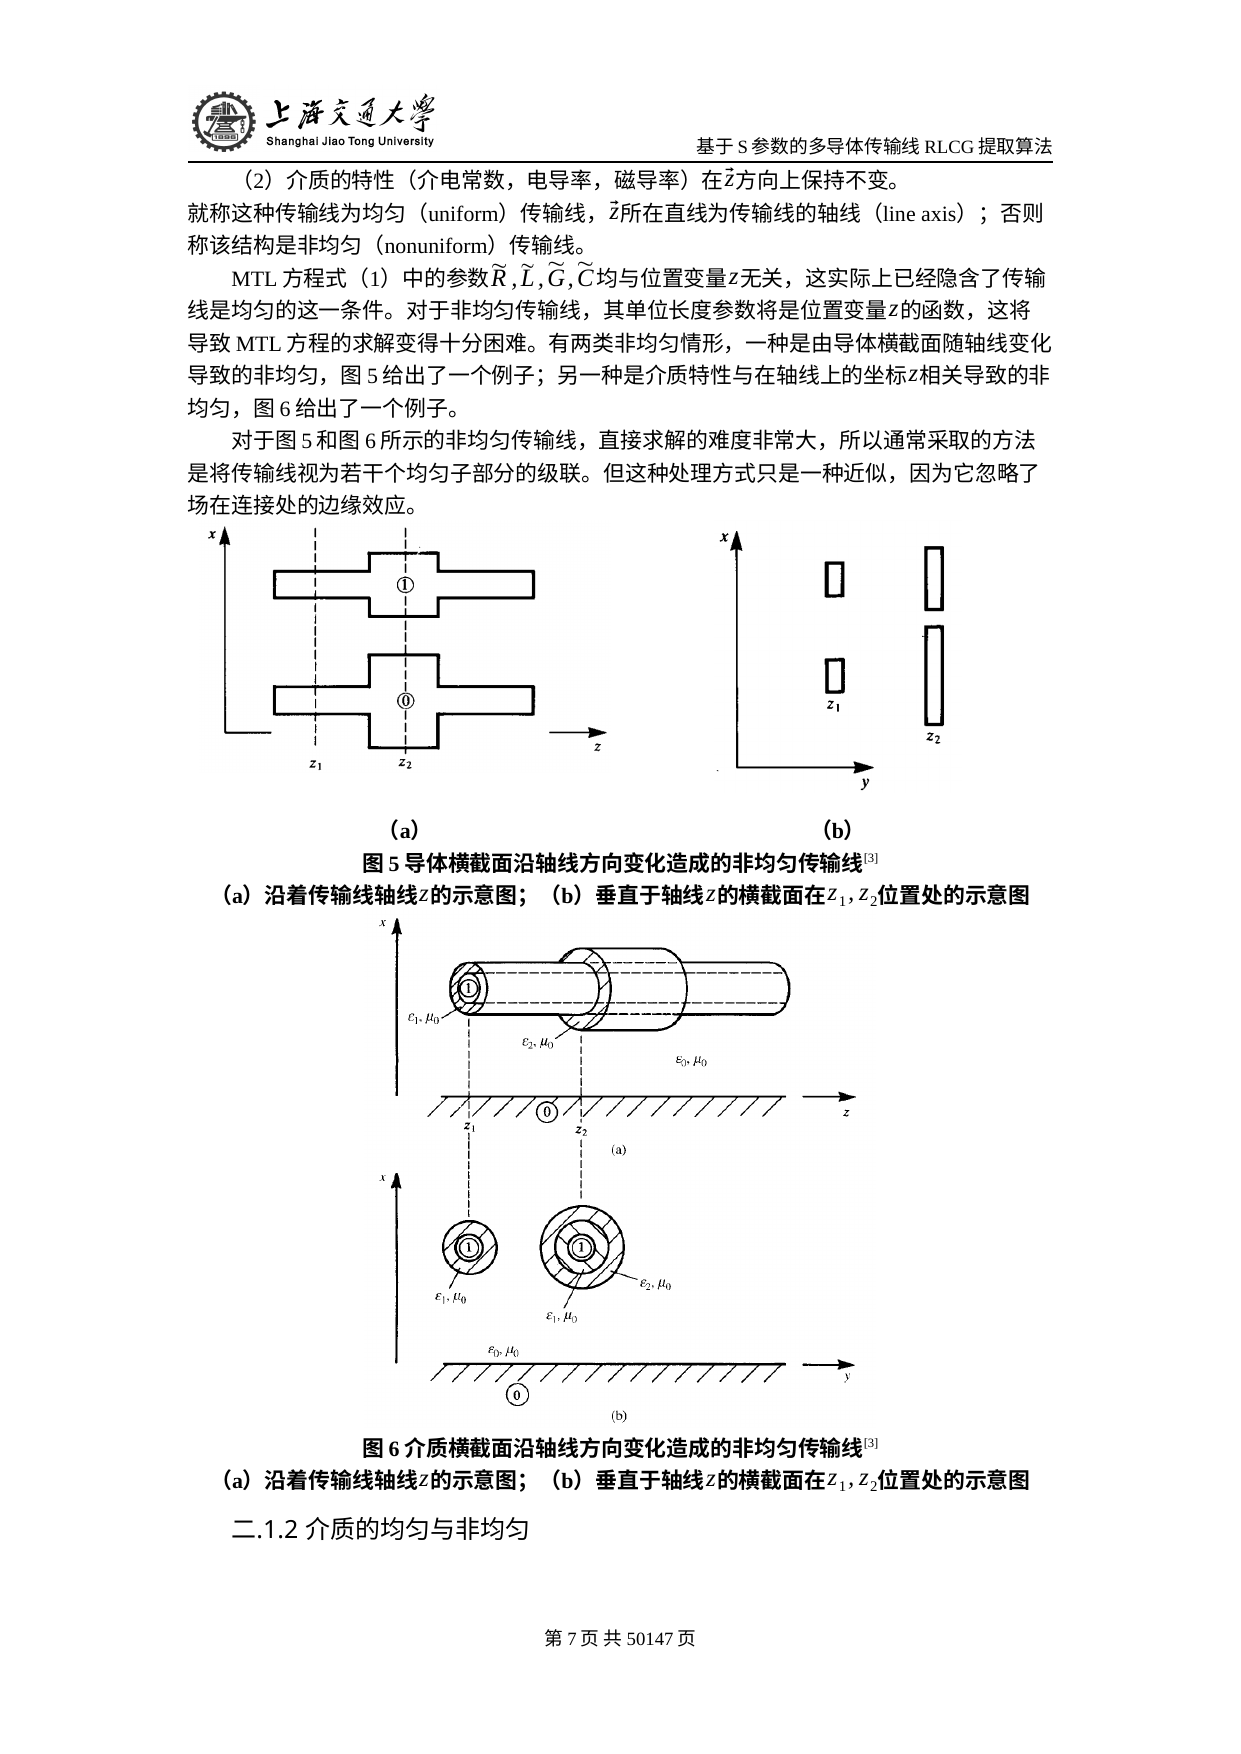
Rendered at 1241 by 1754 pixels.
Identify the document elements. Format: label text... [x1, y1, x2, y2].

table_cell （b） [623, 813, 1053, 845]
text 对于图5和图6所示的非均匀传输线，直接求解的难度非常大，所以通常采取的方法是将传输线视为若干个均匀子部分的级联。但这种处理方式只是一种近似，因为它忽略了场在连接处的边缘效应。 [187, 423, 1053, 520]
table_header [188, 520, 622, 813]
table_header [623, 520, 1053, 813]
text 图6 介质横截面沿轴线方向变化造成的非均匀传输线[3] [187, 1430, 1053, 1463]
picture [363, 910, 877, 1428]
text MTL方程式（1）中的参数均与位置变量无关，这实际上已经隐含了传输线是均匀的这一条件。对于非均匀传输线，其单位长度参数将是位置变量的函数，这将导致MTL方程的求解变得十分困难。有两类非均匀情形，一种是由导体横截面随轴线变化导致的非均匀，图5给出了一个例子；另一种是介质特性与在轴线上的坐标相关导致的非均匀，图6给出了一个例子。 [187, 260, 1053, 423]
text 图5 导体横截面沿轴线方向变化造成的非均匀传输线[3] [187, 845, 1053, 878]
picture [198, 520, 612, 773]
subtitle 介质的均匀与非均匀 [187, 1495, 1050, 1560]
text （a）沿着传输线轴线的示意图；（b）垂直于轴线的横截面在位置处的示意图 [187, 1463, 1053, 1495]
table_cell （a） [188, 813, 622, 845]
text （a）沿着传输线轴线的示意图；（b）垂直于轴线的横截面在位置处的示意图 [187, 878, 1053, 910]
text （2）介质的特性（介电常数，电导率，磁导率）在方向上保持不变。 [187, 163, 1053, 195]
text 就称这种传输线为均匀（uniform）传输线，所在直线为传输线的轴线（line axis）；否则称该结构是非均匀（nonuniform）传输线。 [187, 195, 1053, 260]
picture [713, 520, 962, 793]
